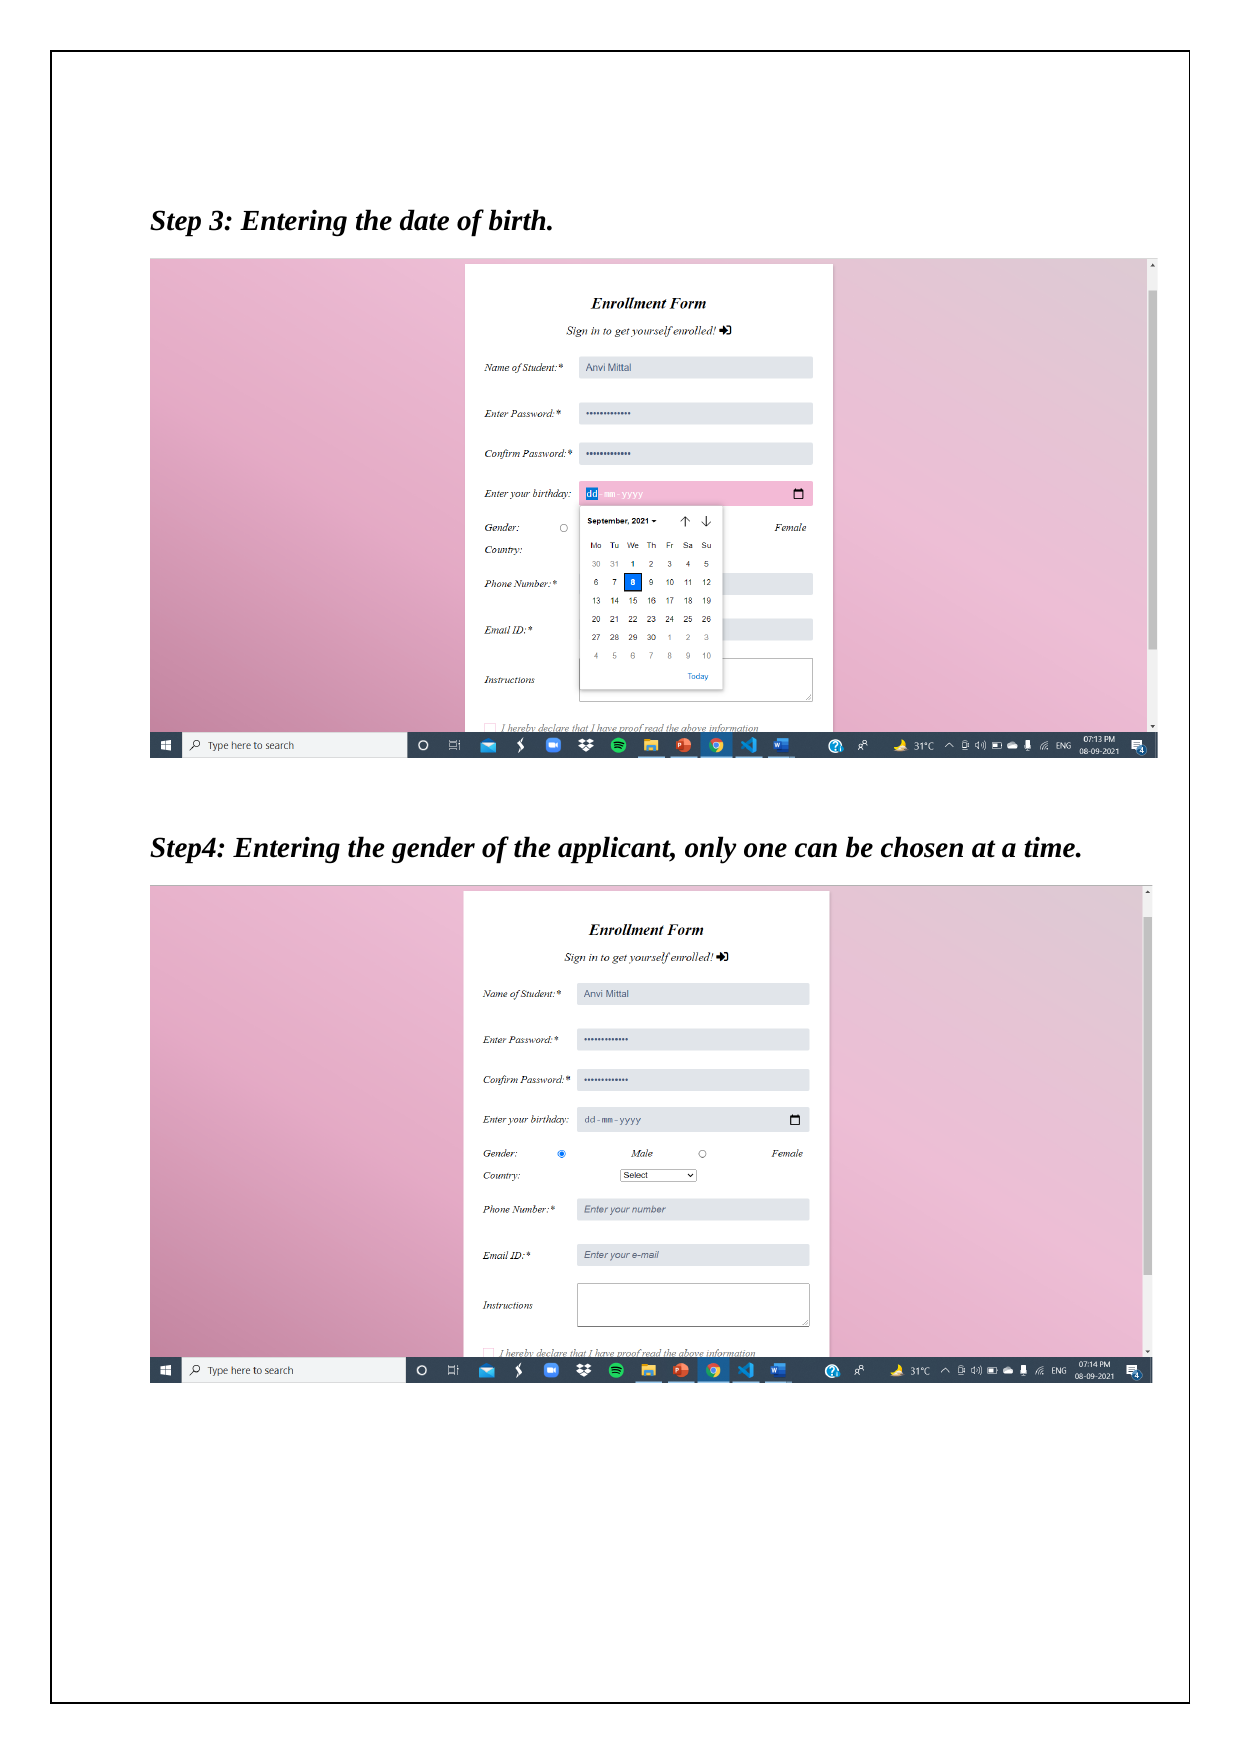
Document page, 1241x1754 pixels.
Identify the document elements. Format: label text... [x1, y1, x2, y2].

text Step4: Entering the gender of the applicant, only one can be chosen at a time. [150, 830, 1090, 864]
picture [150, 882, 1153, 1383]
text Step 3: Entering the date of birth. [150, 203, 1090, 236]
picture [150, 255, 1158, 758]
